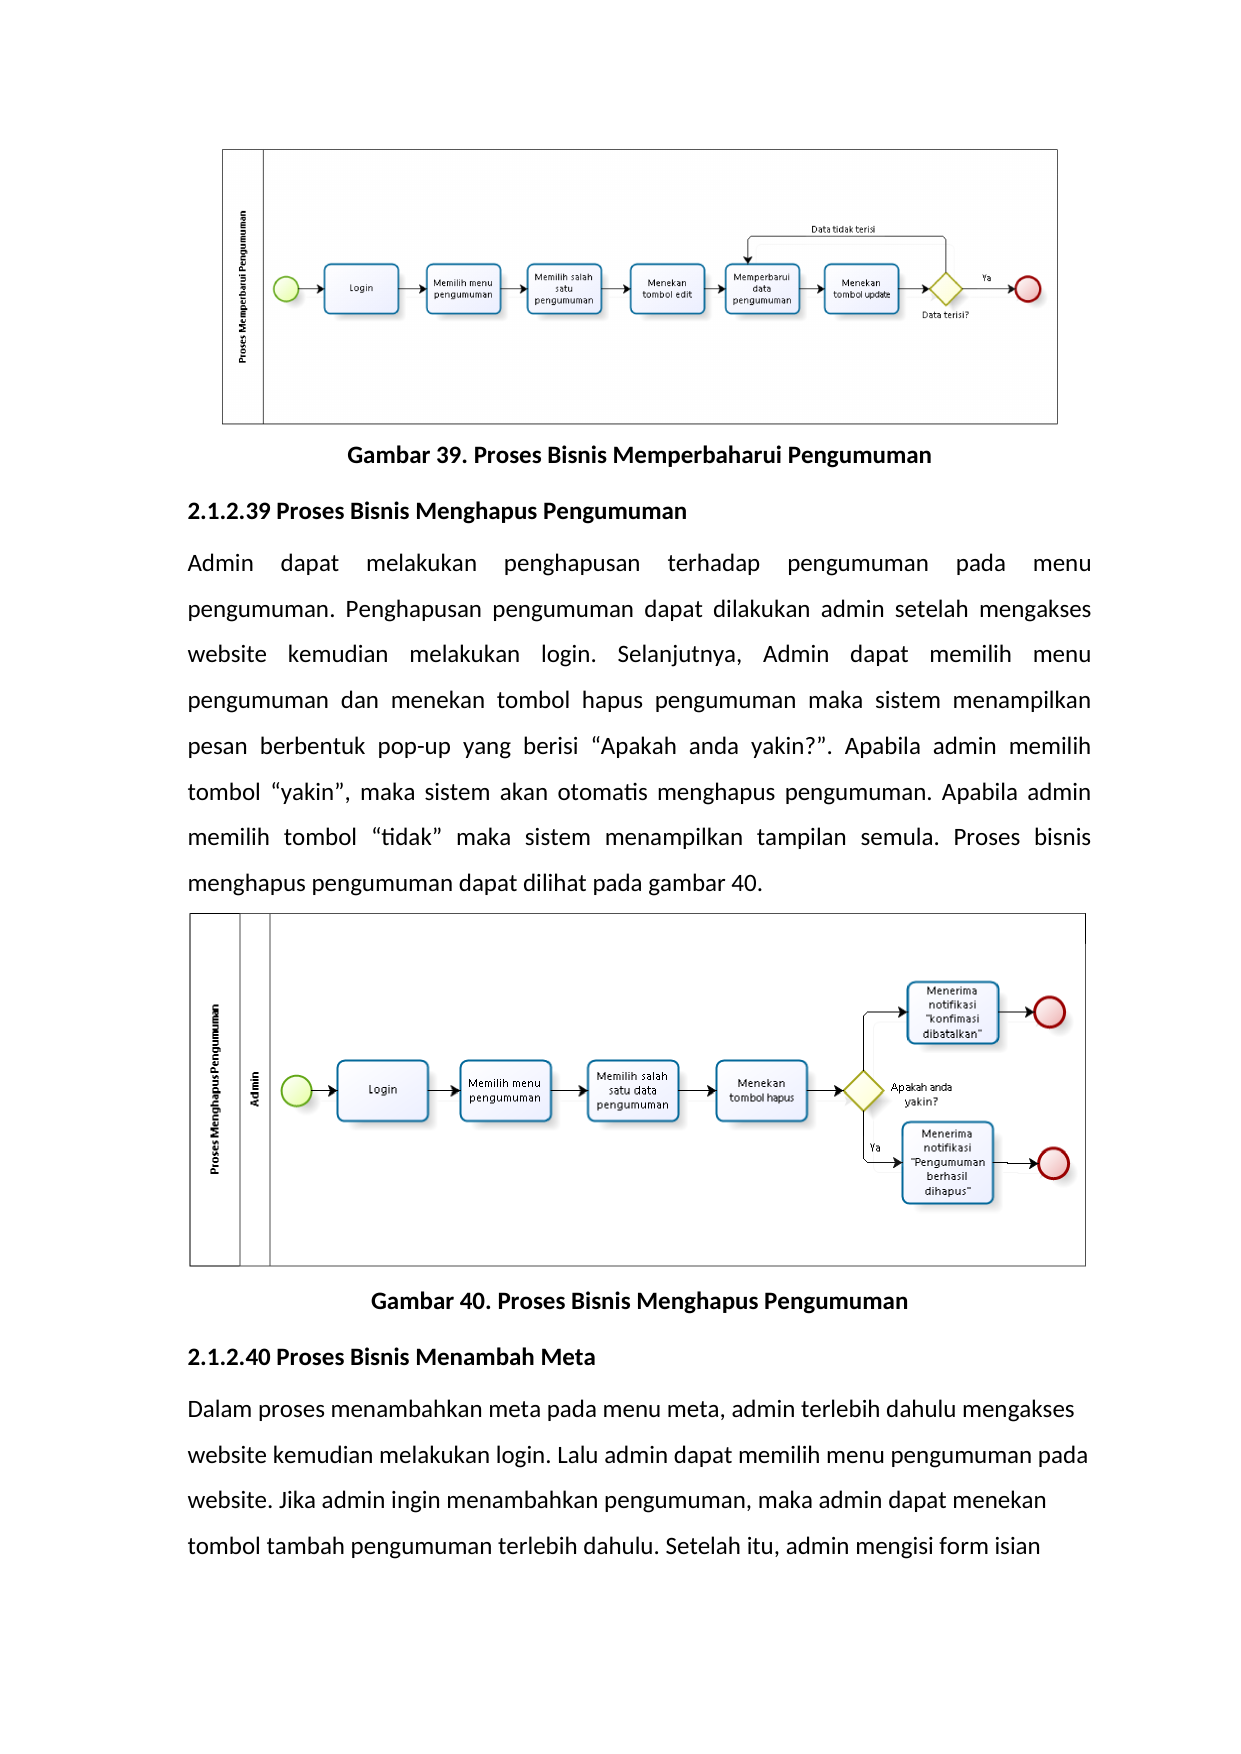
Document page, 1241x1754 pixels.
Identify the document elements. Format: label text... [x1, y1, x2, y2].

subtitle 2.1.2.39 Proses Bisnis Menghapus Pengumuman [187, 495, 1092, 526]
subtitle 2.1.2.40 Proses Bisnis Menambah Meta [187, 1341, 1092, 1372]
picture [220, 147, 1059, 426]
text Gambar 39. Proses Bisnis Memperbaharui Pengumuman [187, 439, 1092, 470]
picture [187, 912, 1088, 1272]
text Admin dapat melakukan penghapusan terhadap pengumuman pada menu pengumuman. Penghapusan pengumuman dapat dilakukan admin setelah mengakses website kemudian melakukan login. Selanjutnya, Admin dapat memilih menu pengumuman dan menekan tombol hapus pengumuman maka sistem menampilkan pesan berbentuk pop-up yang berisi “Apakah anda yakin?”. Apabila admin memilih tombol “yakin”, maka sistem akan otomatis menghapus pengumuman. Apabila admin memilih tombol “tidak” maka sistem menampilkan tampilan semula. Proses bisnis menghapus pengumuman dapat dilihat pada gambar 40. [187, 547, 1092, 898]
text Gambar 40. Proses Bisnis Menghapus Pengumuman [187, 1286, 1092, 1316]
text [187, 1393, 1092, 1561]
